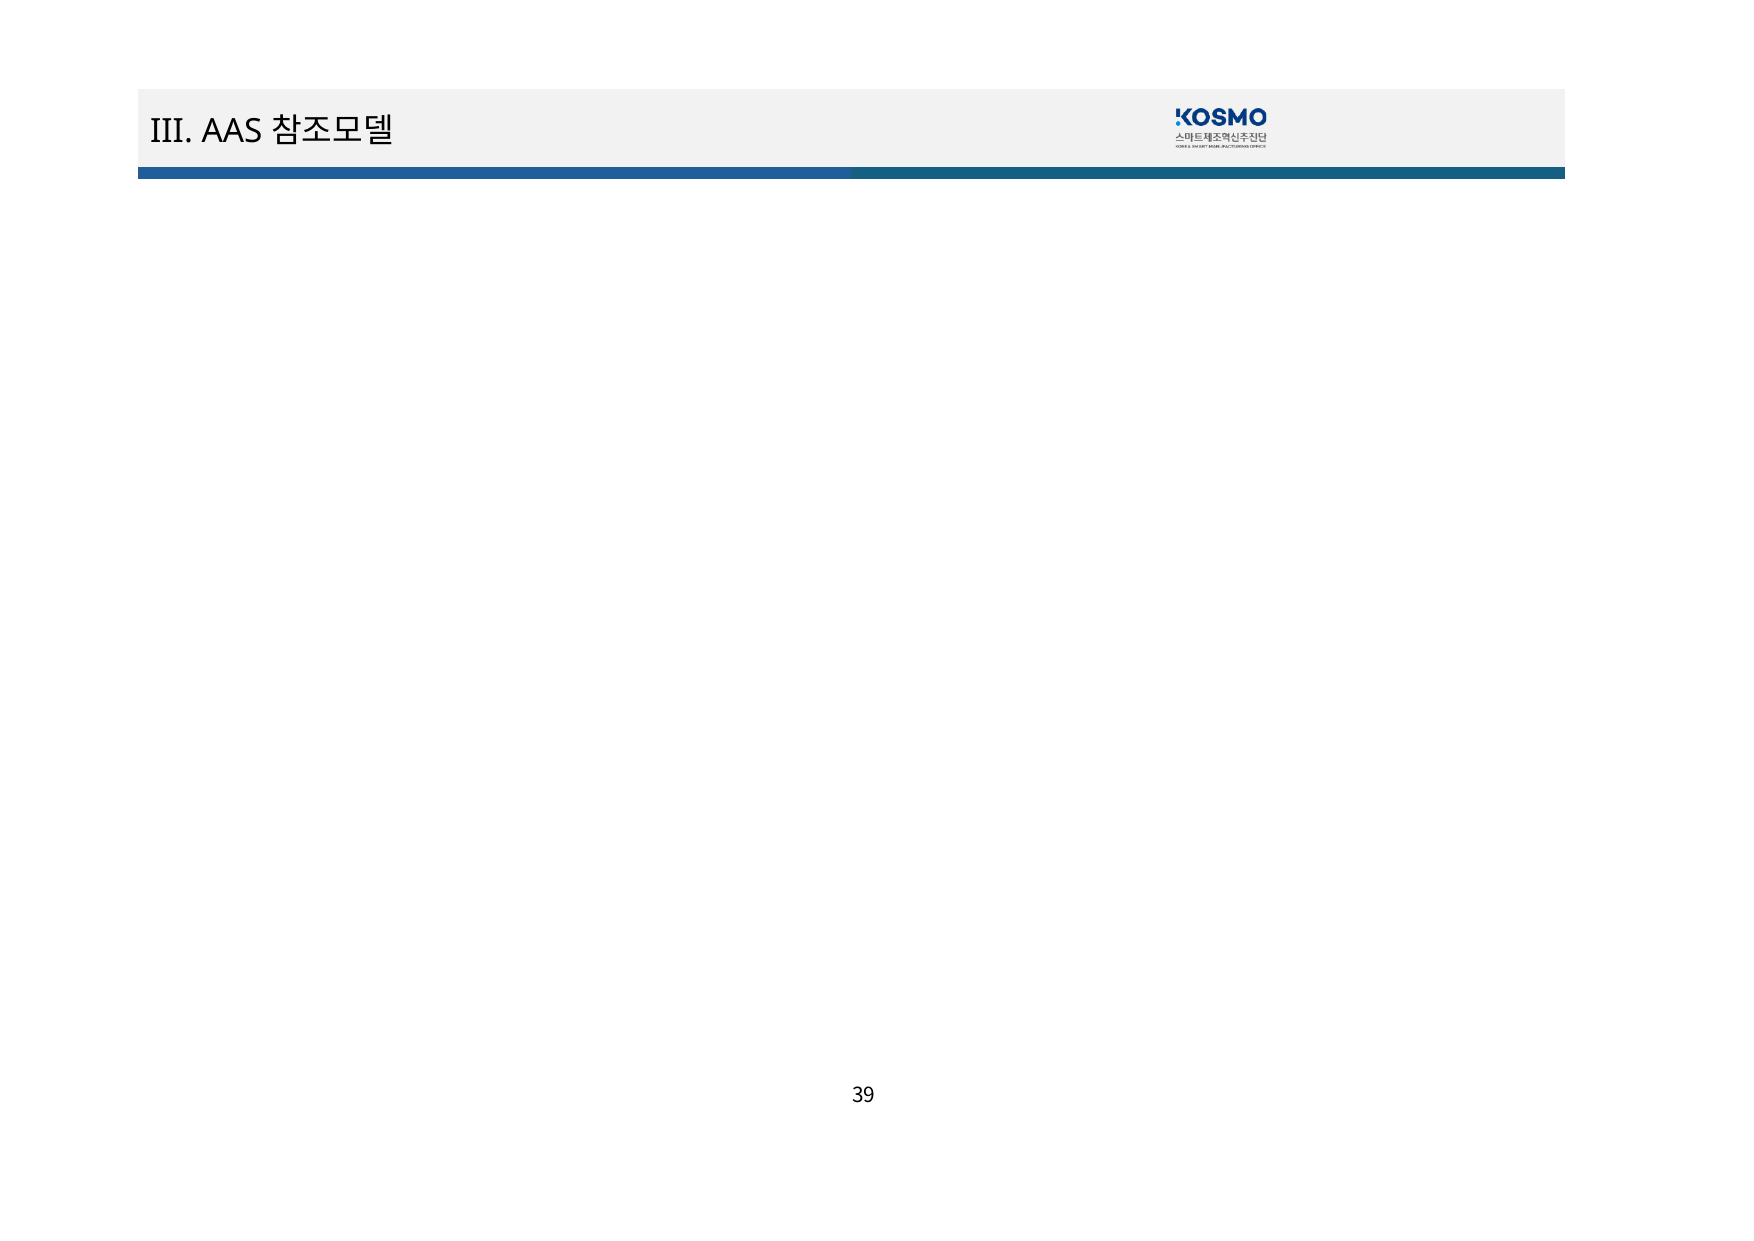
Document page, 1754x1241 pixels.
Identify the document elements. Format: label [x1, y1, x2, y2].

picture [1175, 108, 1267, 148]
